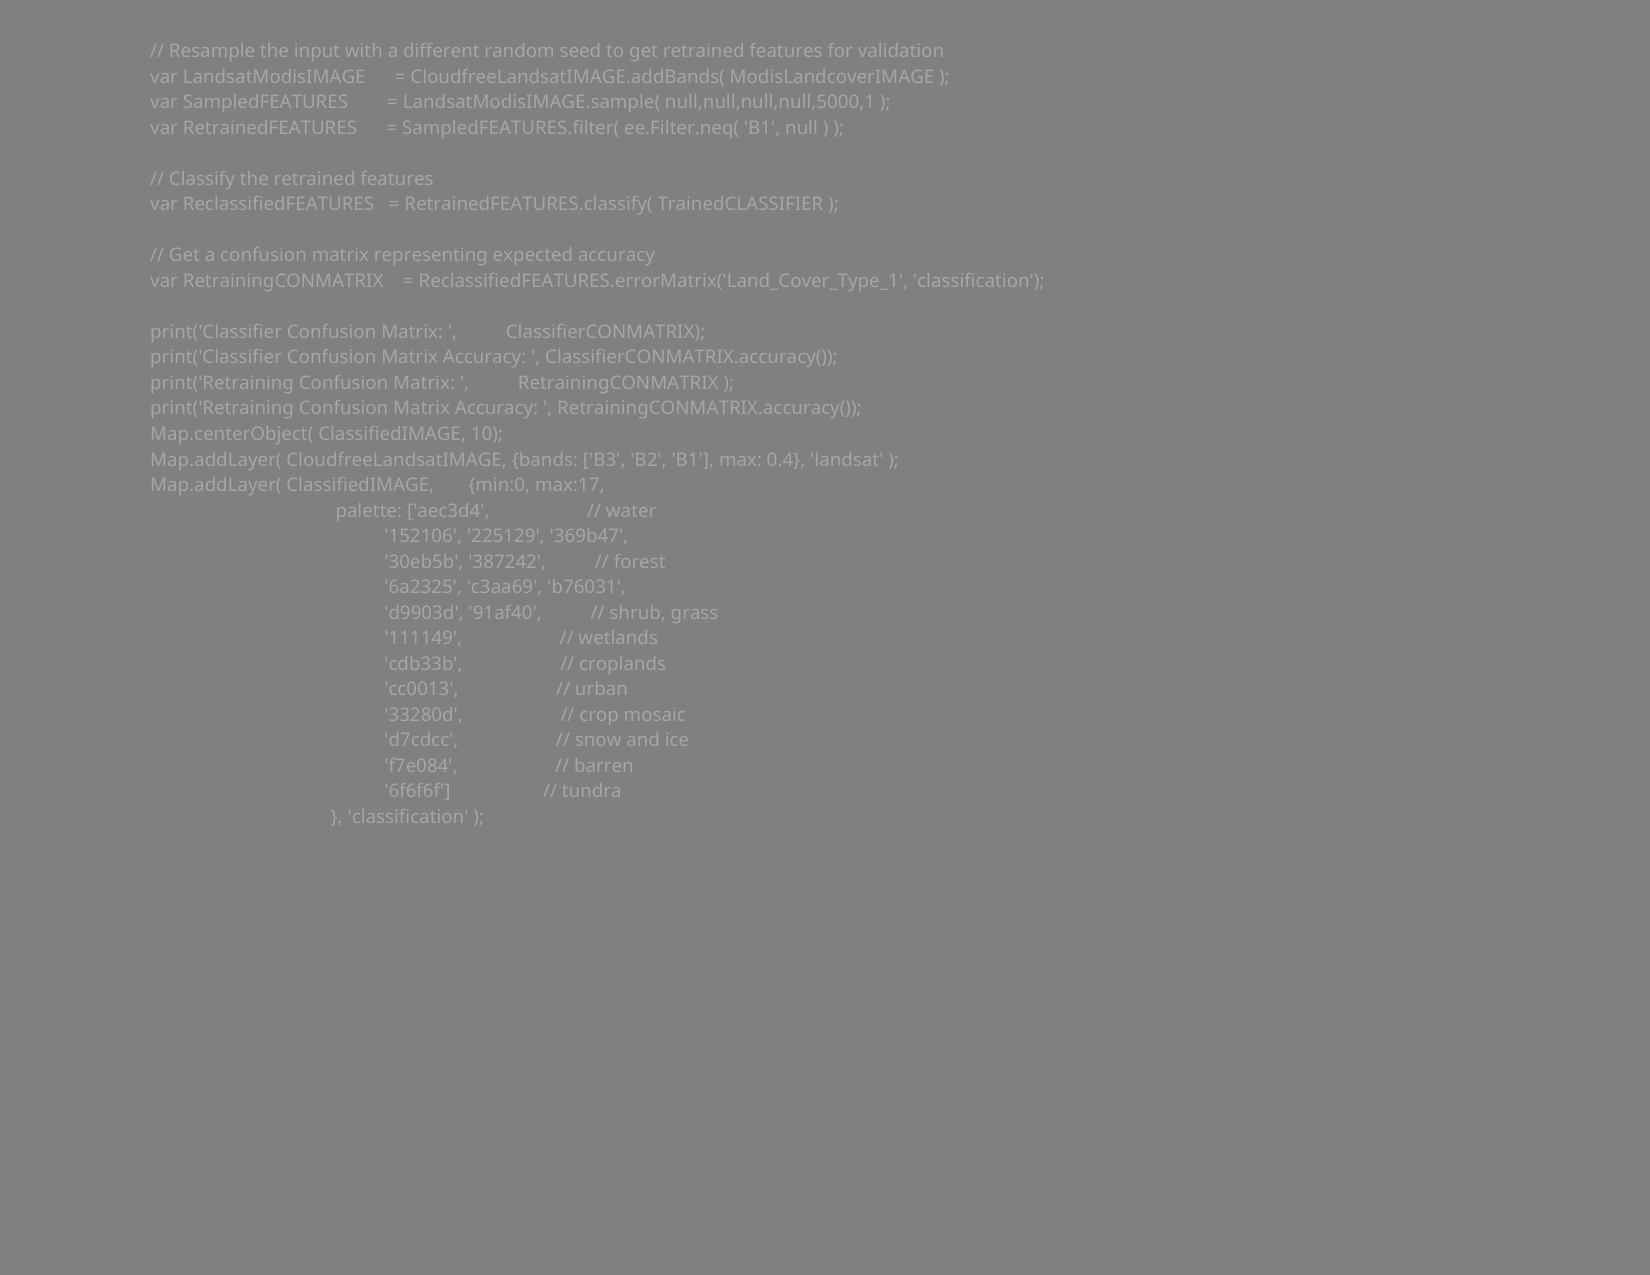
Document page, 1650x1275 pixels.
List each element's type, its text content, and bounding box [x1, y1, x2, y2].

text 'cc0013', // urban [150, 676, 1650, 701]
text print('Retraining Confusion Matrix: ', RetrainingCONMATRIX ); [150, 369, 1650, 395]
text Map.addLayer( CloudfreeLandsatIMAGE, {bands: ['B3', 'B2', 'B1'], max: 0.4}, 'landsat' ); [150, 446, 1650, 471]
text print('Classifier Confusion Matrix: ', ClassifierCONMATRIX); [150, 318, 1650, 344]
text 'd7cdcc', // snow and ice [150, 727, 1650, 752]
text // Get a confusion matrix representing expected accuracy [150, 242, 1650, 267]
text var RetrainingCONMATRIX = ReclassifiedFEATURES.errorMatrix('Land_Cover_Type_1', 'classification'); [150, 267, 1650, 293]
text '30eb5b', '387242', // forest [150, 548, 1650, 573]
text 'f7e084', // barren [150, 752, 1650, 778]
text var ReclassifiedFEATURES = RetrainedFEATURES.classify( TrainedCLASSIFIER ); [150, 191, 1650, 216]
text Map.centerObject( ClassifiedIMAGE, 10); [150, 420, 1650, 446]
text }, 'classification' ); [150, 803, 1650, 829]
text Map.addLayer( ClassifiedIMAGE, {min:0, max:17, [150, 471, 1650, 497]
text var RetrainedFEATURES = SampledFEATURES.filter( ee.Filter.neq( 'B1', null ) ); [150, 114, 1650, 139]
text var LandsatModisIMAGE = CloudfreeLandsatIMAGE.addBands( ModisLandcoverIMAGE ); [150, 63, 1650, 88]
text '111149', // wetlands [150, 624, 1650, 650]
text palette: ['aec3d4', // water [150, 497, 1650, 522]
text '6f6f6f'] // tundra [150, 778, 1650, 803]
text // Resample the input with a different random seed to get retrained features for validation [150, 37, 1650, 63]
text // Classify the retrained features [150, 165, 1650, 191]
text print('Classifier Confusion Matrix Accuracy: ', ClassifierCONMATRIX.accuracy()); [150, 344, 1650, 369]
text '152106', '225129', '369b47', [150, 522, 1650, 548]
text '33280d', // crop mosaic [150, 701, 1650, 727]
text 'cdb33b', // croplands [150, 650, 1650, 676]
text print('Retraining Confusion Matrix Accuracy: ', RetrainingCONMATRIX.accuracy()); [150, 395, 1650, 420]
text var SampledFEATURES = LandsatModisIMAGE.sample( null,null,null,null,5000,1 ); [150, 88, 1650, 114]
text 'd9903d', '91af40', // shrub, grass [150, 599, 1650, 624]
text '6a2325', 'c3aa69', 'b76031', [150, 573, 1650, 599]
